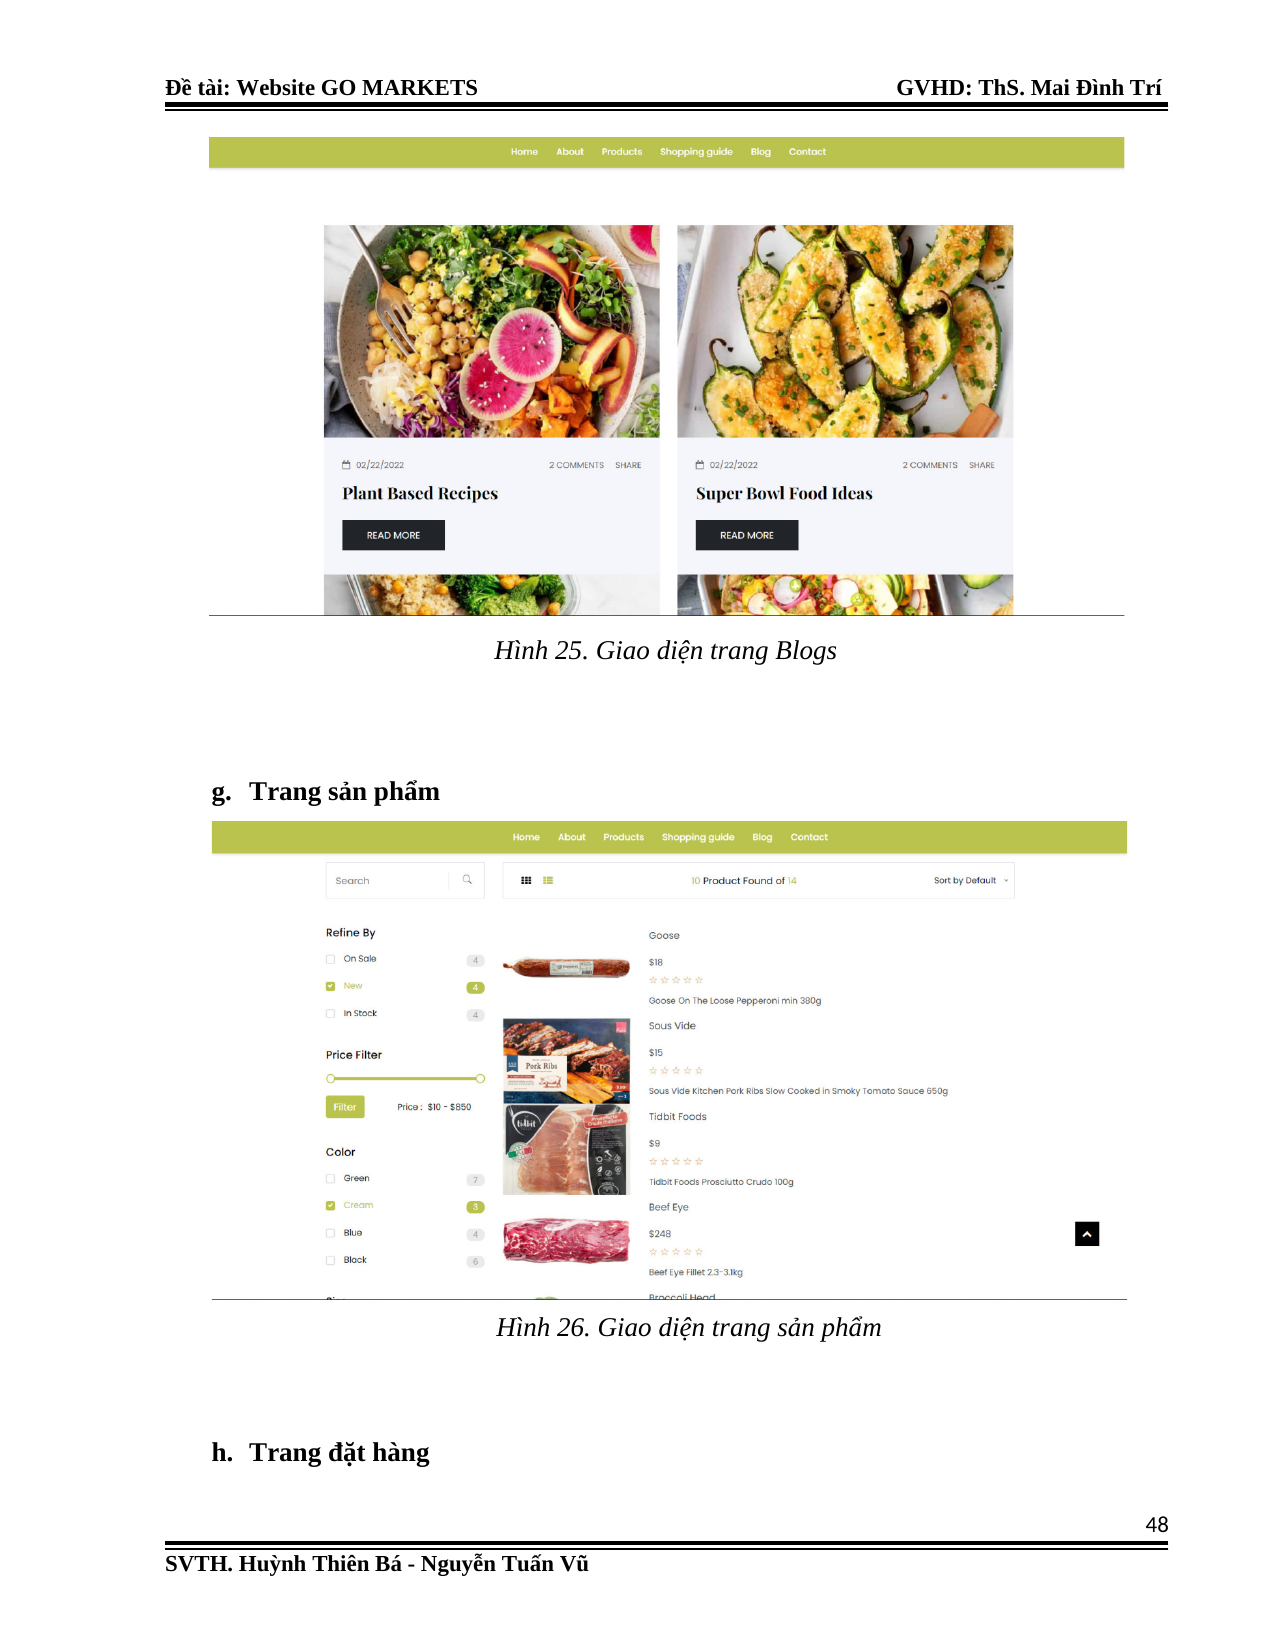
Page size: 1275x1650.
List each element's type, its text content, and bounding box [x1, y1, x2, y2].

text Hình 25. Giao diện trang Blogs [165, 634, 1168, 665]
list Trang sản phẩm [211, 774, 1168, 806]
list Trang đặt hàng [211, 1436, 1168, 1467]
text Hình 26. Giao diện trang sản phẩm [212, 1311, 1168, 1342]
picture [211, 821, 1128, 1300]
picture [209, 137, 1125, 616]
